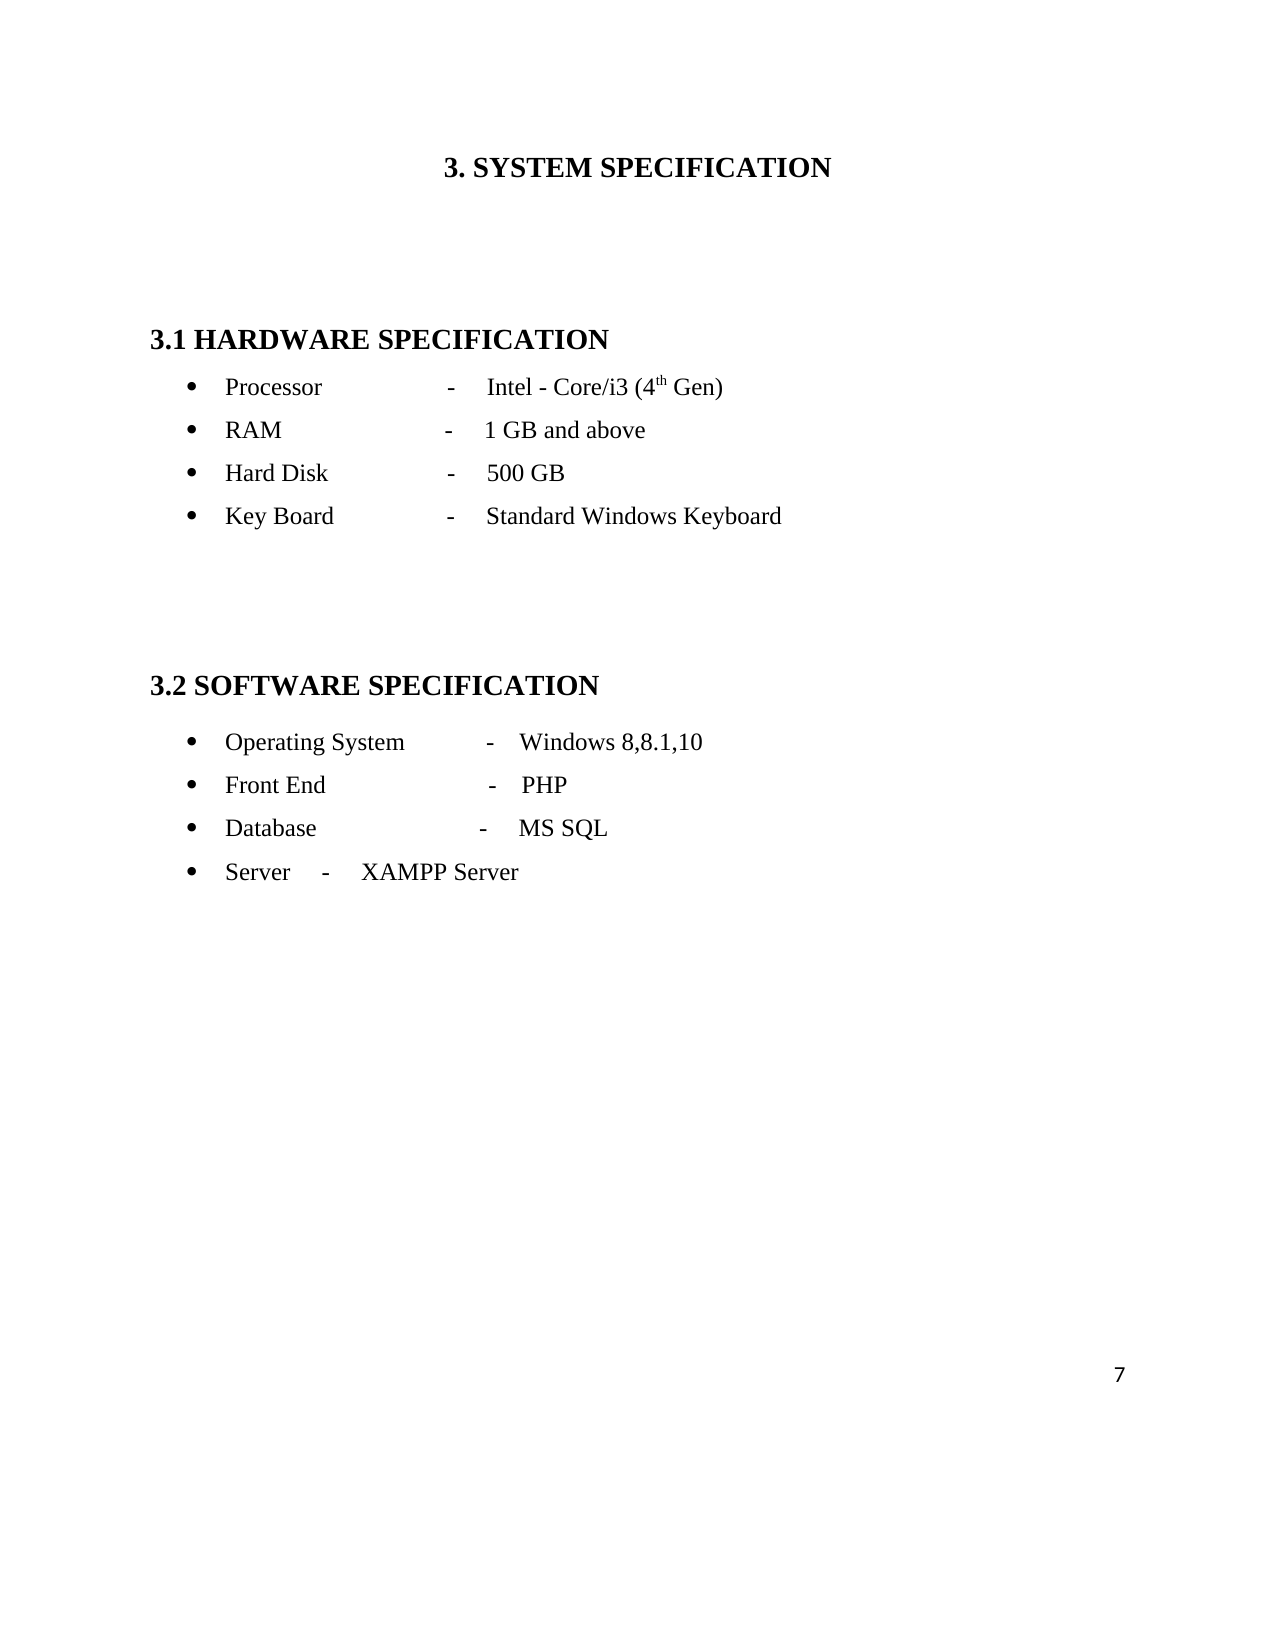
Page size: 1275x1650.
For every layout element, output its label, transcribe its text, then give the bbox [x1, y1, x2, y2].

list Front End - PHP [187, 770, 1125, 799]
text 3.2 SOFTWARE SPECIFICATION [150, 668, 1125, 701]
list Hard Disk - 500 GB [187, 458, 1125, 487]
list Database - MS SQL [187, 813, 1125, 842]
list Server - XAMPP Server [187, 857, 1125, 885]
list Key Board - Standard Windows Keyboard [187, 501, 1125, 530]
list Processor - Intel - Core/i3 (4th Gen) [187, 372, 1125, 401]
list Operating System - Windows 8,8.1,10 [187, 727, 1125, 756]
list RAM - 1 GB and above [187, 415, 1125, 444]
text 3.1 HARDWARE SPECIFICATION [150, 322, 1125, 355]
text 3. SYSTEM SPECIFICATION [150, 150, 1125, 183]
